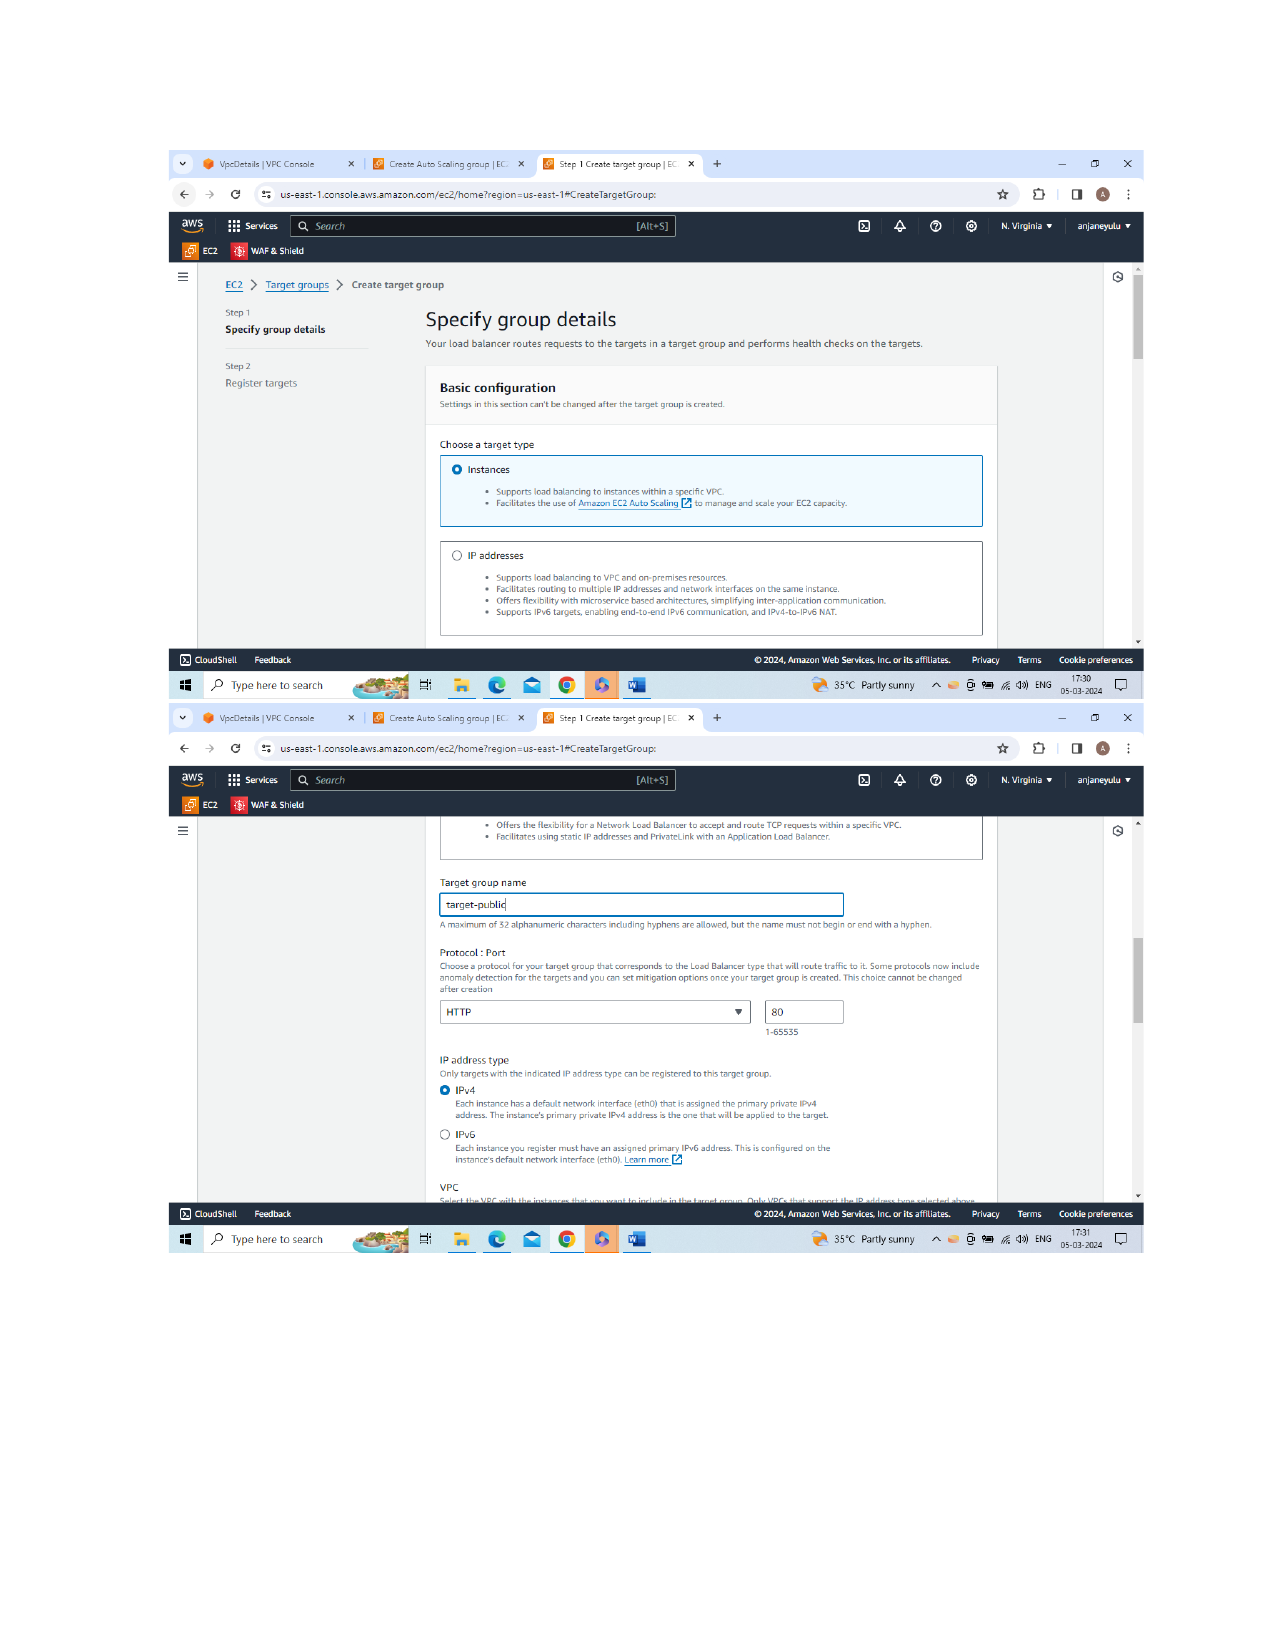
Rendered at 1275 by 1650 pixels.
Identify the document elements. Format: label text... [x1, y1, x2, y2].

text click on next [150, 150, 1125, 1252]
